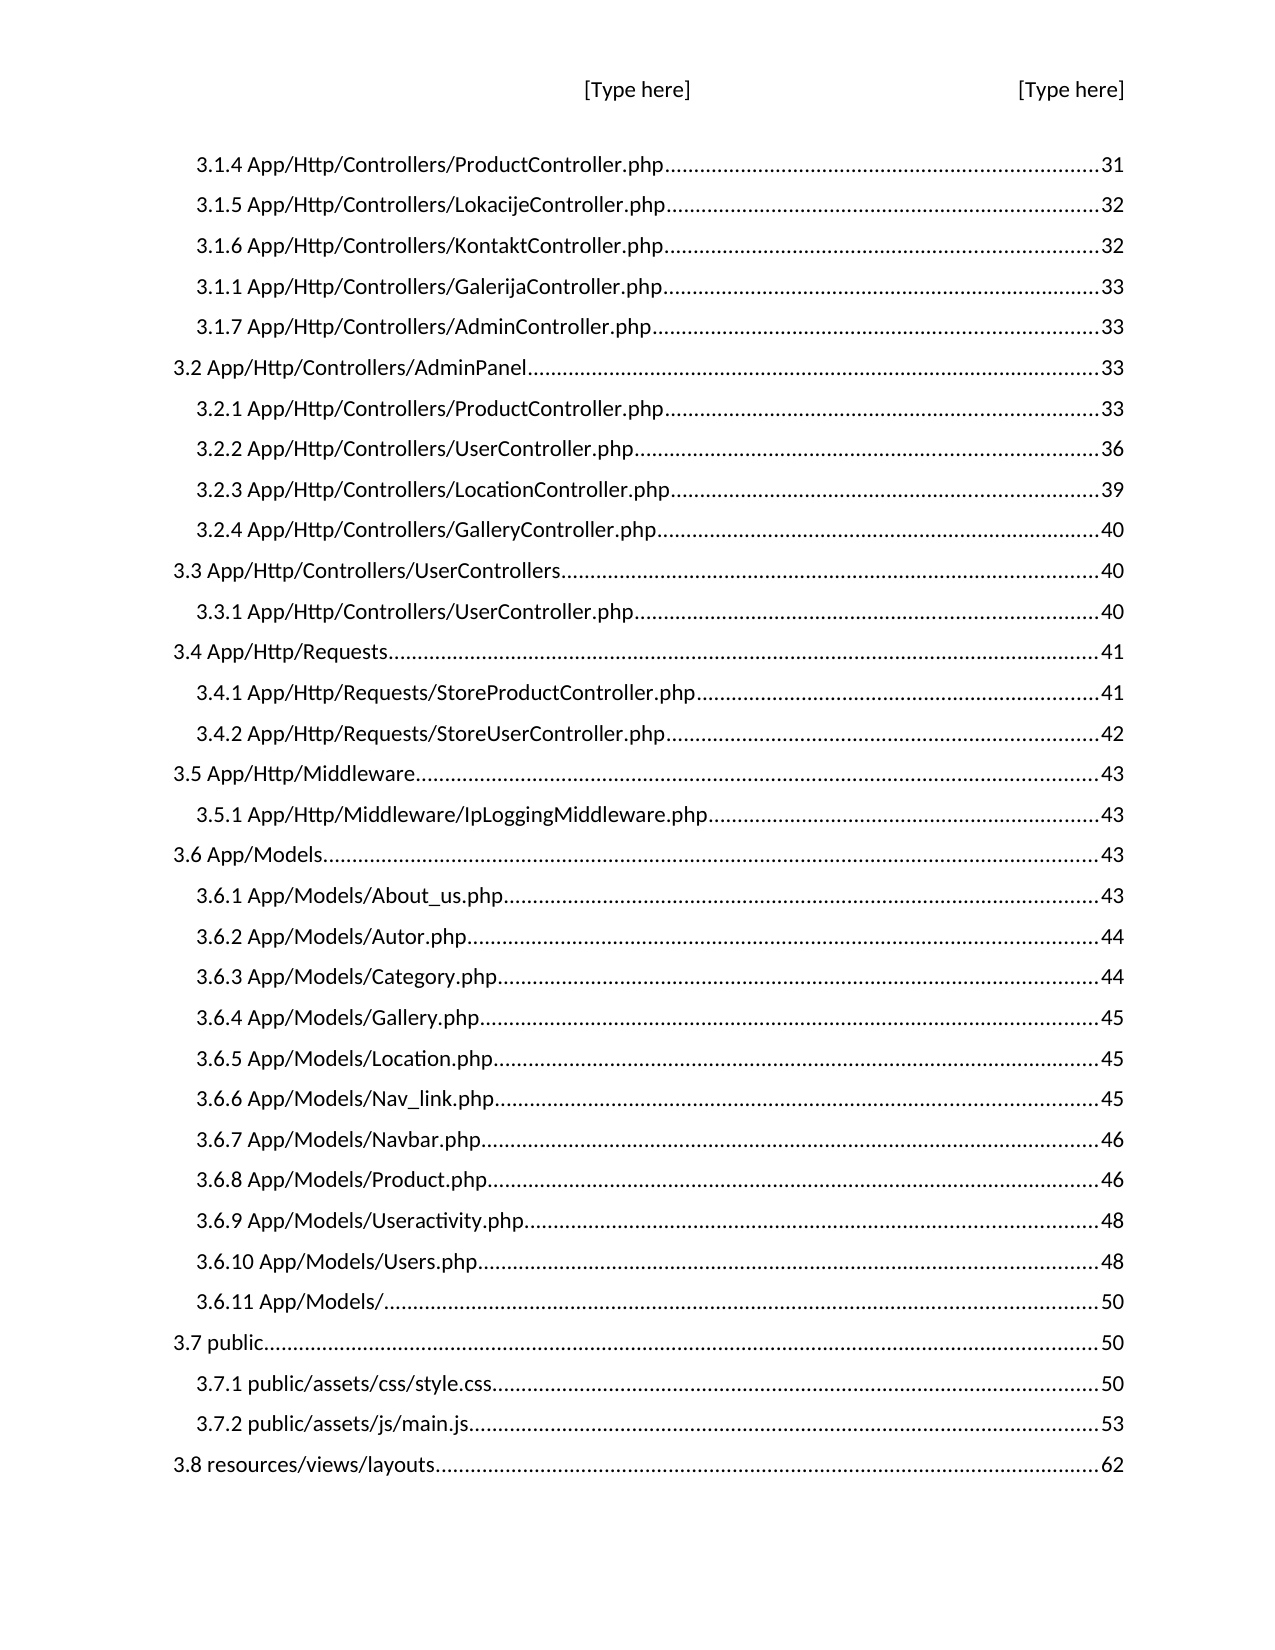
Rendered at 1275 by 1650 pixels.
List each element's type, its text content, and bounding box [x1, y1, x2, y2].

text 3.5 App/Http/Middleware 43 [173, 759, 1125, 787]
text 3.6.3 App/Models/Category.php 44 [196, 962, 1125, 991]
text 3.7.1 public/assets/css/style.css 50 [196, 1369, 1125, 1397]
text 3.2.4 App/Http/Controllers/GalleryController.php 40 [196, 516, 1125, 544]
text 3.6.2 App/Models/Autor.php 44 [196, 922, 1125, 950]
text 3.6.4 App/Models/Gallery.php 45 [196, 1003, 1125, 1031]
text 3.6.8 App/Models/Product.php 46 [196, 1166, 1125, 1194]
text 3.2.3 App/Http/Controllers/LocationController.php 39 [196, 475, 1125, 503]
text 3.6.5 App/Models/Location.php 45 [196, 1044, 1125, 1072]
text 3.1.5 App/Http/Controllers/LokacijeController.php 32 [196, 191, 1125, 219]
text 3.6.11 App/Models/ 50 [196, 1287, 1125, 1316]
text 3.2.2 App/Http/Controllers/UserController.php 36 [196, 434, 1125, 462]
text 3.1.4 App/Http/Controllers/ProductController.php 31 [196, 150, 1125, 178]
text 3.2 App/Http/Controllers/AdminPanel 33 [173, 353, 1125, 381]
text 3.7 public 50 [173, 1328, 1125, 1356]
text 3.6.6 App/Models/Nav_link.php 45 [196, 1084, 1125, 1112]
text 3.1.1 App/Http/Controllers/GalerijaController.php 33 [196, 272, 1125, 300]
text 3.5.1 App/Http/Middleware/IpLoggingMiddleware.php 43 [196, 800, 1125, 828]
text 3.4.1 App/Http/Requests/StoreProductController.php 41 [196, 678, 1125, 706]
text 3.6.9 App/Models/Useractivity.php 48 [196, 1206, 1125, 1234]
text 3.1.7 App/Http/Controllers/AdminController.php 33 [196, 312, 1125, 341]
text 3.4 App/Http/Requests 41 [173, 637, 1125, 666]
text 3.7.2 public/assets/js/main.js 53 [196, 1409, 1125, 1437]
text 3.8 resources/views/layouts 62 [173, 1450, 1125, 1478]
text 3.3 App/Http/Controllers/UserControllers 40 [173, 556, 1125, 584]
text 3.6.10 App/Models/Users.php 48 [196, 1247, 1125, 1275]
text 3.6.1 App/Models/About_us.php 43 [196, 881, 1125, 909]
text 3.4.2 App/Http/Requests/StoreUserController.php 42 [196, 719, 1125, 747]
text 3.2.1 App/Http/Controllers/ProductController.php 33 [196, 394, 1125, 422]
text 3.6 App/Models 43 [173, 841, 1125, 869]
text 3.1.6 App/Http/Controllers/KontaktController.php 32 [196, 231, 1125, 259]
text 3.6.7 App/Models/Navbar.php 46 [196, 1125, 1125, 1153]
text 3.3.1 App/Http/Controllers/UserController.php 40 [196, 597, 1125, 625]
